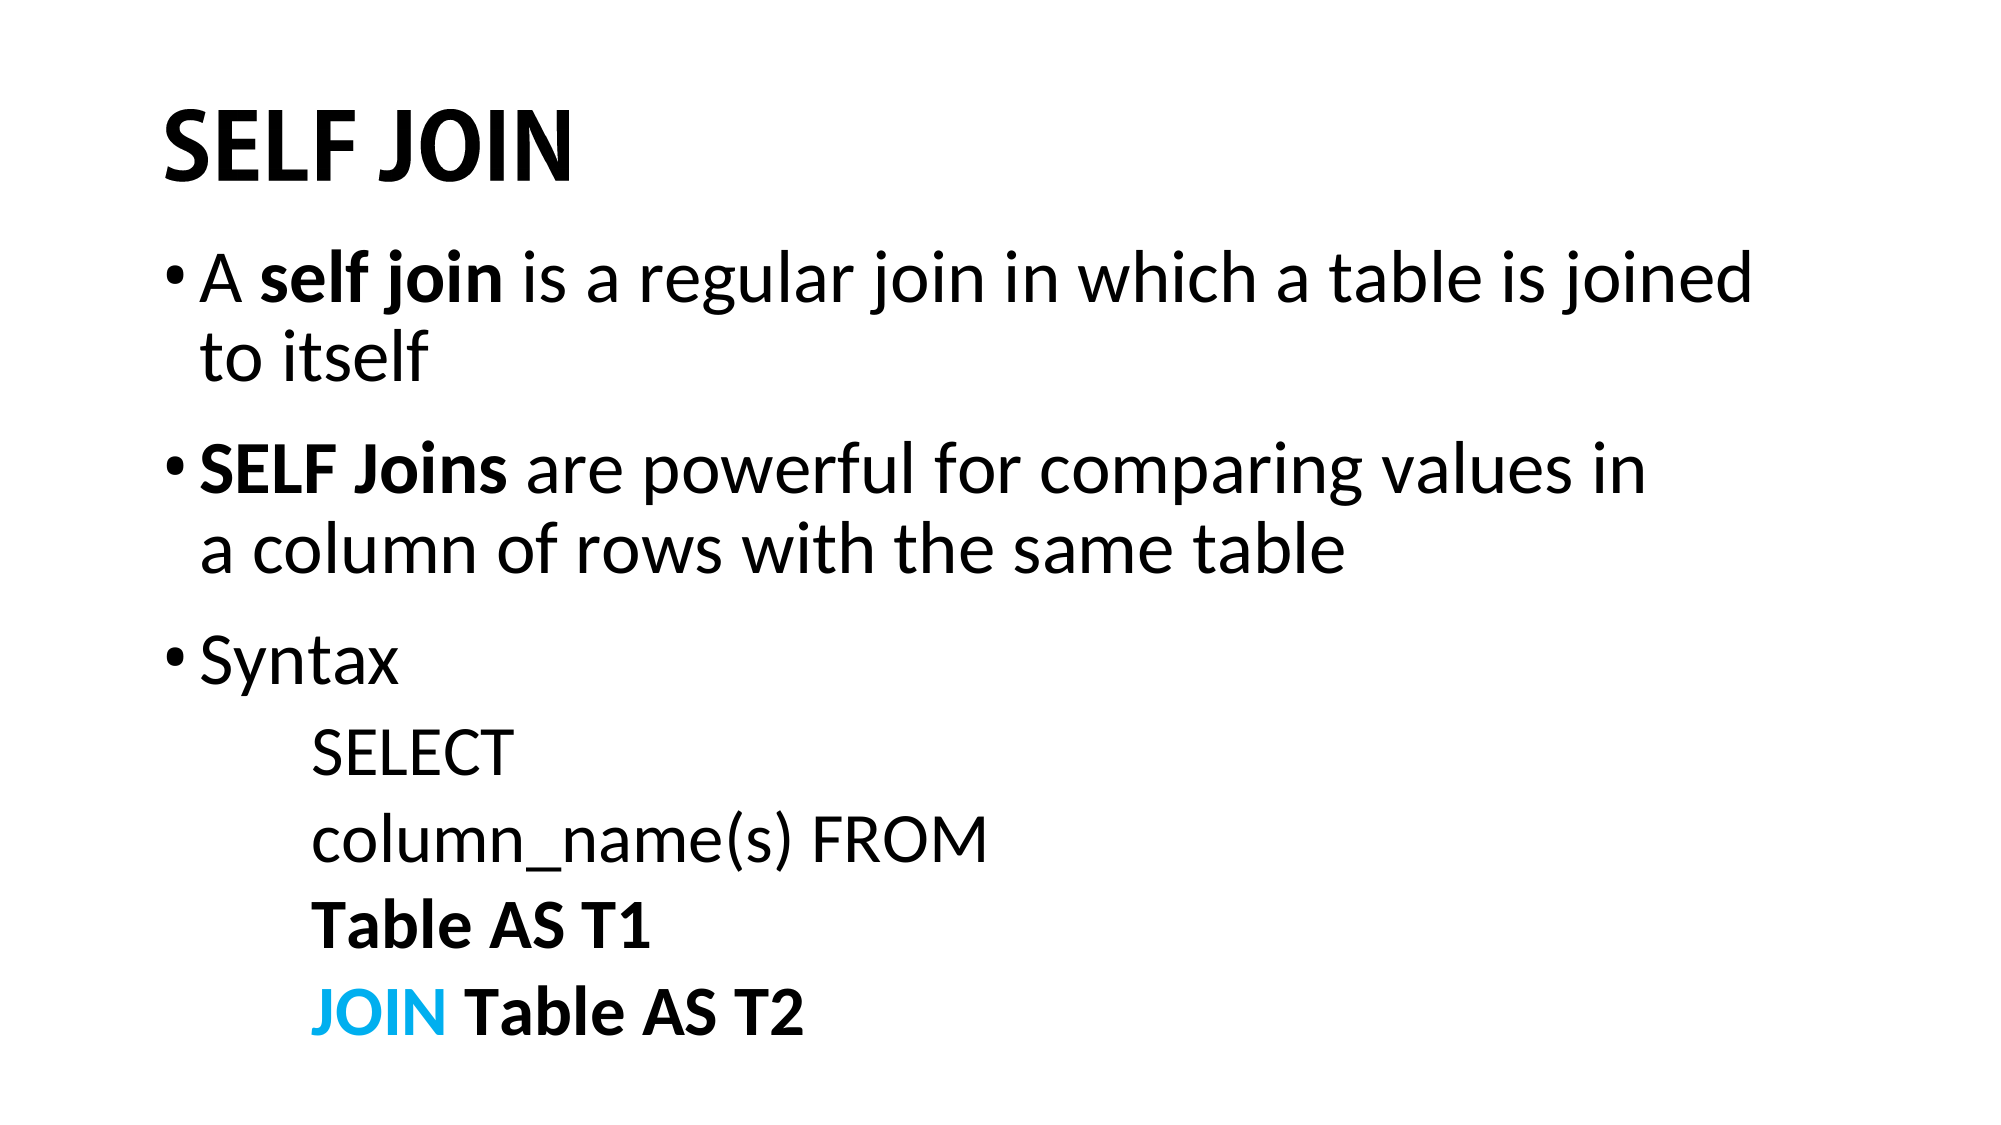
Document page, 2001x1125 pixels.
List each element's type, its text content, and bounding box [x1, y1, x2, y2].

subtitle Syntax [162, 604, 1996, 706]
subtitle A self join is a regular join in which a table is joined to itself [162, 232, 1833, 400]
list SELF Joins are powerful for comparing values in a column of rows with the same table [162, 421, 1694, 592]
text JOIN Table AS T2 [312, 967, 1996, 1053]
picture [161, 91, 622, 207]
text SELECT column_name(s) FROM Table AS T1 [312, 707, 1015, 966]
